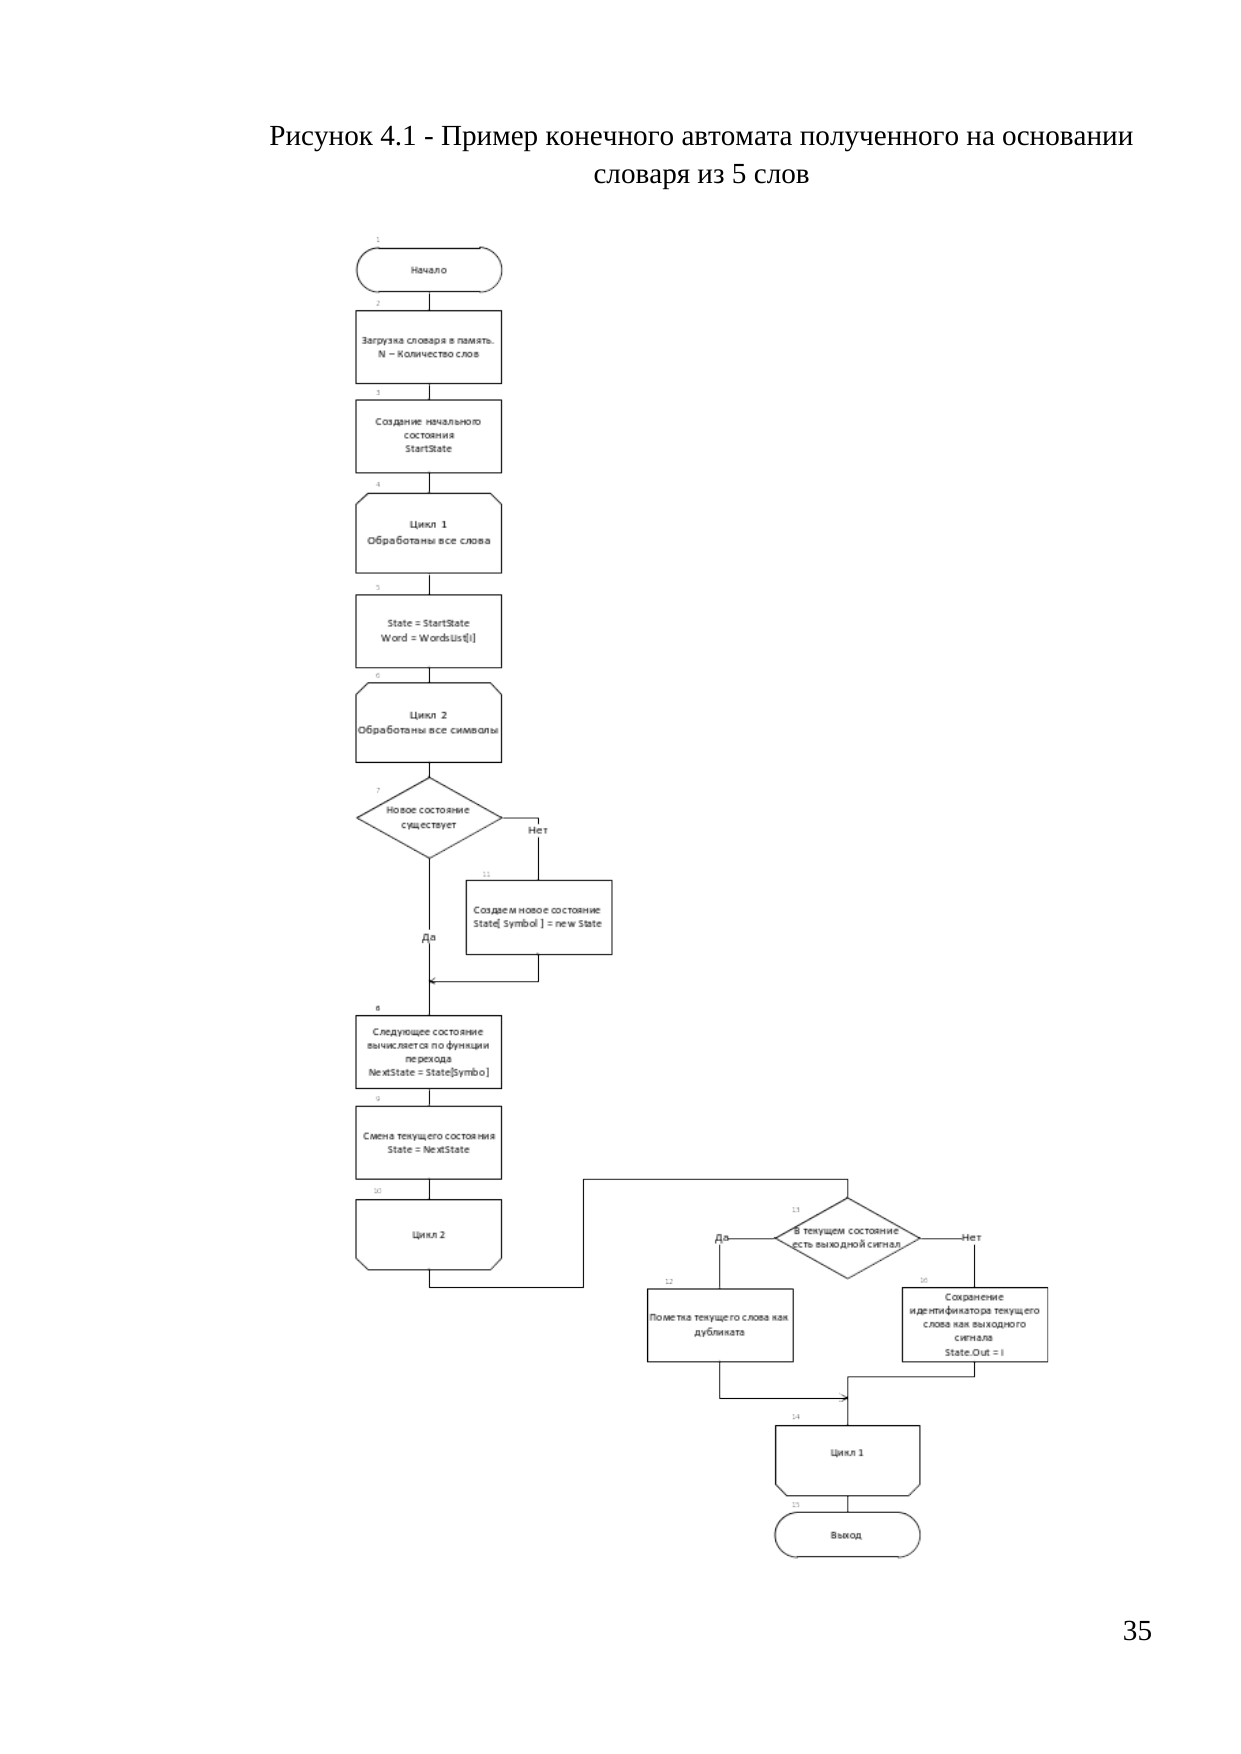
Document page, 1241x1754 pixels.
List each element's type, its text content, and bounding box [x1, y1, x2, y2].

text - Пример конечного автомата полученного на основании словаря из 5 слов [251, 118, 1152, 190]
